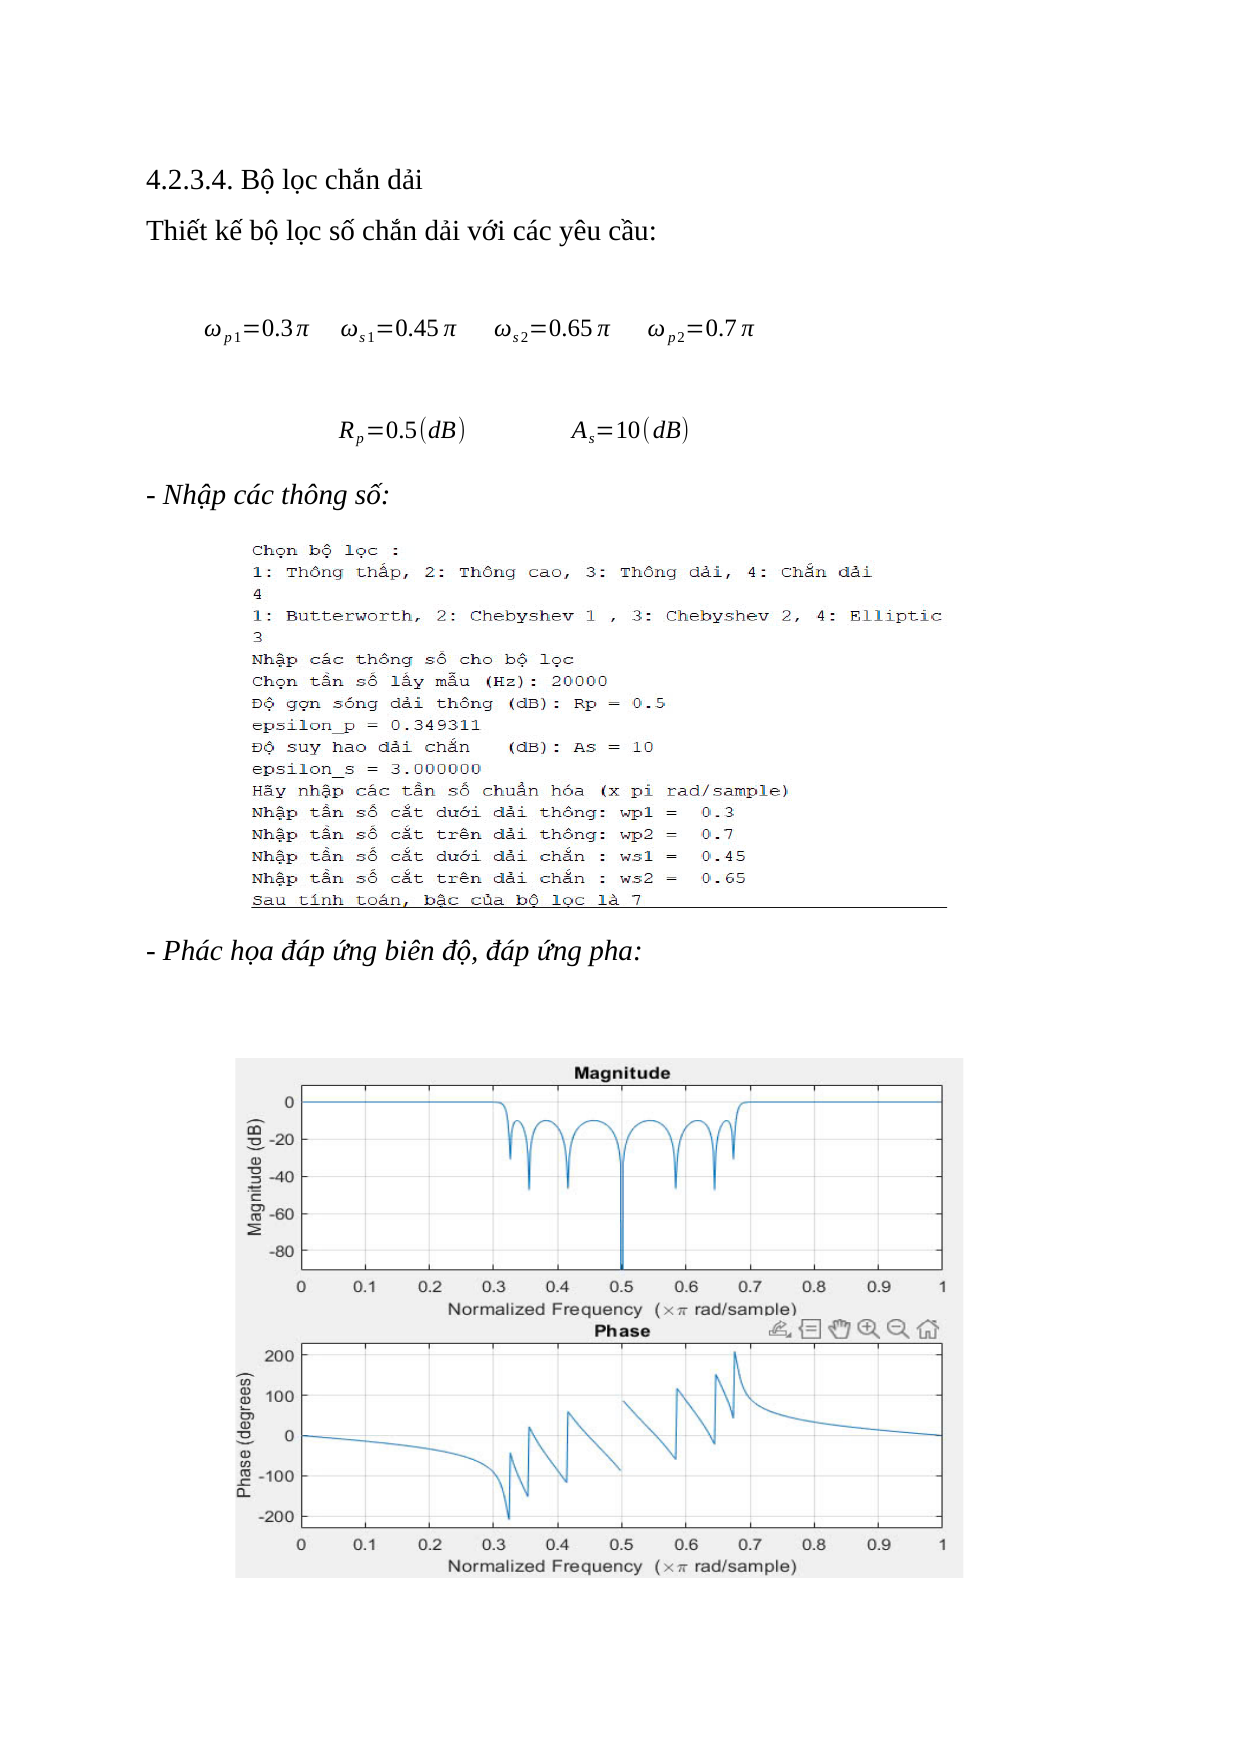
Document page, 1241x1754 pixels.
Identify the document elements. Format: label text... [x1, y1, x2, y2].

text - Phác họa đáp ứng biên độ, đáp ứng pha: [146, 933, 1053, 967]
text 4.2.3.4. Bộ lọc chắn dải Thiết kế bộ lọc số chắn dải với các yêu cầu: [146, 162, 1053, 448]
picture [251, 539, 948, 908]
picture [235, 1058, 964, 1578]
text - Nhập các thông số: [146, 477, 1053, 510]
